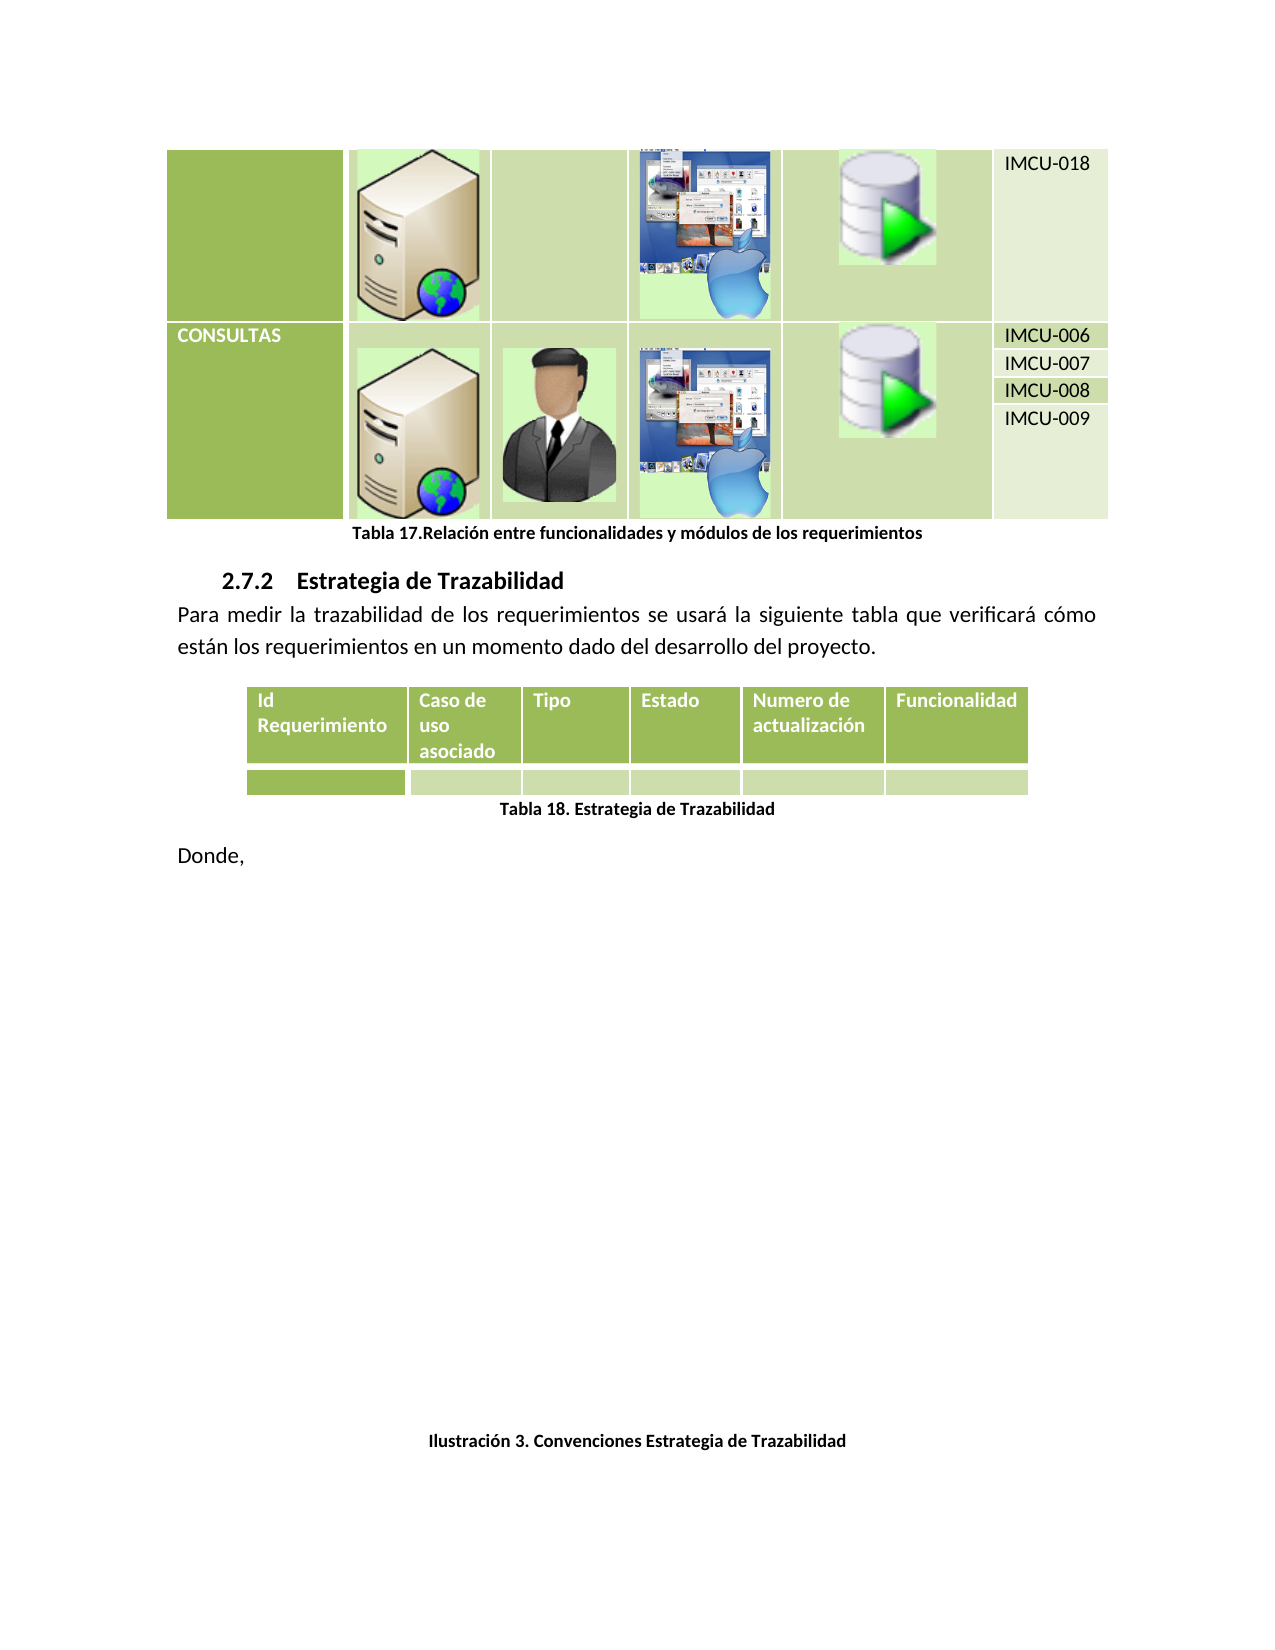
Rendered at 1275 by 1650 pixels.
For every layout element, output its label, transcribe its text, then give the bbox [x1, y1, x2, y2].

table_cell [349, 323, 490, 519]
text Para medir la trazabilidad de los requerimientos se usará la siguiente tabla que verificará cómo están los requerimientos en un momento dado del desarrollo del proyecto. [177, 600, 1098, 660]
picture [838, 322, 937, 438]
table_header Caso de uso asociado [409, 687, 521, 763]
table_cell [886, 770, 1028, 795]
subtitle Estrategia de Trazabilidad [222, 565, 1098, 595]
picture [357, 348, 480, 519]
table_cell [783, 323, 992, 519]
table_header Id Requerimiento [247, 687, 407, 763]
text Donde, [177, 841, 1098, 1404]
table_header Numero de actualización [743, 687, 884, 763]
table_cell [523, 770, 629, 795]
table_cell IMCU-006 [994, 323, 1108, 348]
table_cell IMCU-007 [994, 350, 1108, 376]
table_cell IMCU-008 [994, 378, 1108, 403]
table_cell IMCU-018 [994, 149, 1108, 321]
text Ilustración 3. Convenciones Estrategia de Trazabilidad [177, 1429, 1098, 1452]
picture [502, 348, 617, 502]
picture [838, 149, 937, 265]
picture [639, 348, 771, 518]
table_cell [631, 770, 740, 795]
picture [639, 149, 771, 319]
table_cell [629, 323, 781, 519]
text Tabla 18. Estrategia de Trazabilidad [177, 797, 1098, 820]
table_cell [247, 770, 405, 795]
table_cell [411, 770, 521, 795]
table_header Funcionalidad [886, 687, 1028, 763]
table_cell [492, 323, 627, 519]
table_cell [743, 770, 884, 795]
table_header Estado [631, 687, 740, 763]
table_cell IMCU-009 [994, 405, 1108, 519]
text Tabla 17.Relación entre funcionalidades y módulos de los requerimientos [177, 521, 1098, 544]
picture [357, 149, 480, 321]
table_header Tipo [523, 687, 629, 763]
table_cell CONSULTAS [167, 323, 343, 519]
